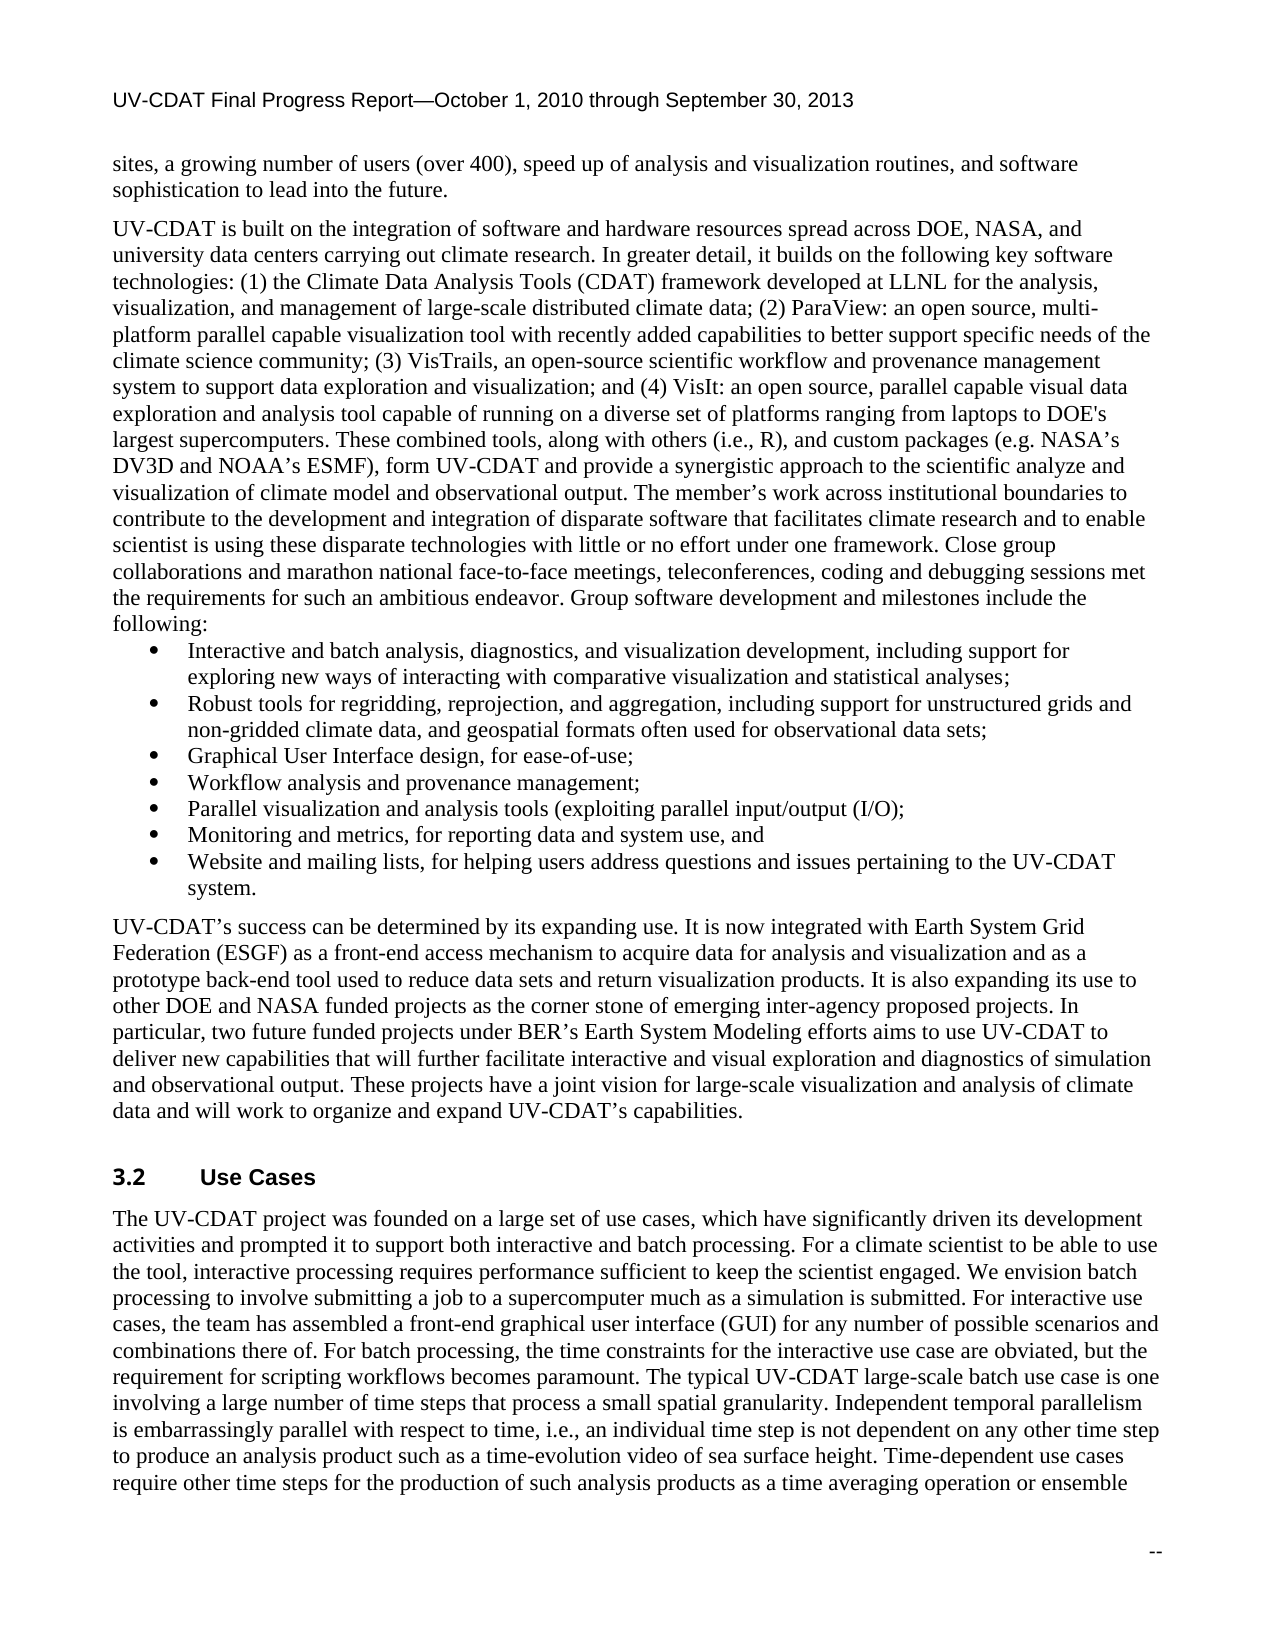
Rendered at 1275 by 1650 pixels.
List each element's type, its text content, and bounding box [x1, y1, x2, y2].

list Parallel visualization and analysis tools (exploiting parallel input/output (I/O); [150, 795, 1162, 821]
list Graphical User Interface design, for ease-of-use; [150, 742, 1162, 769]
list Website and mailing lists, for helping users address questions and issues pertaining to the UV-CDAT system. [150, 848, 1162, 900]
subtitle Use Cases [112, 1161, 1162, 1192]
list Robust tools for regridding, reprojection, and aggregation, including support for unstructured grids and non-gridded climate data, and geospatial formats often used for observational data sets; [150, 689, 1162, 742]
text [112, 1205, 1162, 1495]
list Workflow analysis and provenance management; [150, 769, 1162, 795]
list Monitoring and metrics, for reporting data and system use, and [150, 821, 1162, 848]
list Interactive and batch analysis, diagnostics, and visualization development, including support for exploring new ways of interacting with comparative visualization and statistical analyses; [150, 637, 1162, 689]
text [112, 150, 1162, 203]
text UV-CDAT is built on the integration of software and hardware resources spread across DOE, NASA, and university data centers carrying out climate research. In greater detail, it builds on the following key software technologies: (1) the Climate Data Analysis Tools (CDAT) framework developed at LLNL for the analysis, visualization, and management of large-scale distributed climate data; (2) ParaView: an open source, multi-platform parallel capable visualization tool with recently added capabilities to better support specific needs of the climate science community; (3) VisTrails, an open-source scientific workflow and provenance management system to support data exploration and visualization; and (4) VisIt: an open source, parallel capable visual data exploration and analysis tool capable of running on a diverse set of platforms ranging from laptops to DOE's largest supercomputers. These combined tools, along with others (i.e., R), and custom packages (e.g. NASA’s DV3D and NOAA’s ESMF), form UV-CDAT and provide a synergistic approach to the scientific analyze and visualization of climate model and observational output. The member’s work across institutional boundaries to contribute to the development and integration of disparate software that facilitates climate research and to enable scientist is using these disparate technologies with little or no effort under one framework. Close group collaborations and marathon national face-to-face meetings, teleconferences, coding and debugging sessions met the requirements for such an ambitious endeavor. Group software development and milestones include the following: [112, 215, 1162, 637]
text UV-CDAT’s success can be determined by its expanding use. It is now integrated with Earth System Grid Federation (ESGF) as a front-end access mechanism to acquire data for analysis and visualization and as a prototype back-end tool used to reduce data sets and return visualization products. It is also expanding its use to other DOE and NASA funded projects as the corner stone of emerging inter-agency proposed projects. In particular, two future funded projects under BER’s Earth System Modeling efforts aims to use UV-CDAT to deliver new capabilities that will further facilitate interactive and visual exploration and diagnostics of simulation and observational output. These projects have a joint vision for large-scale visualization and analysis of climate data and will work to organize and expand UV-CDAT’s capabilities. [112, 913, 1162, 1124]
